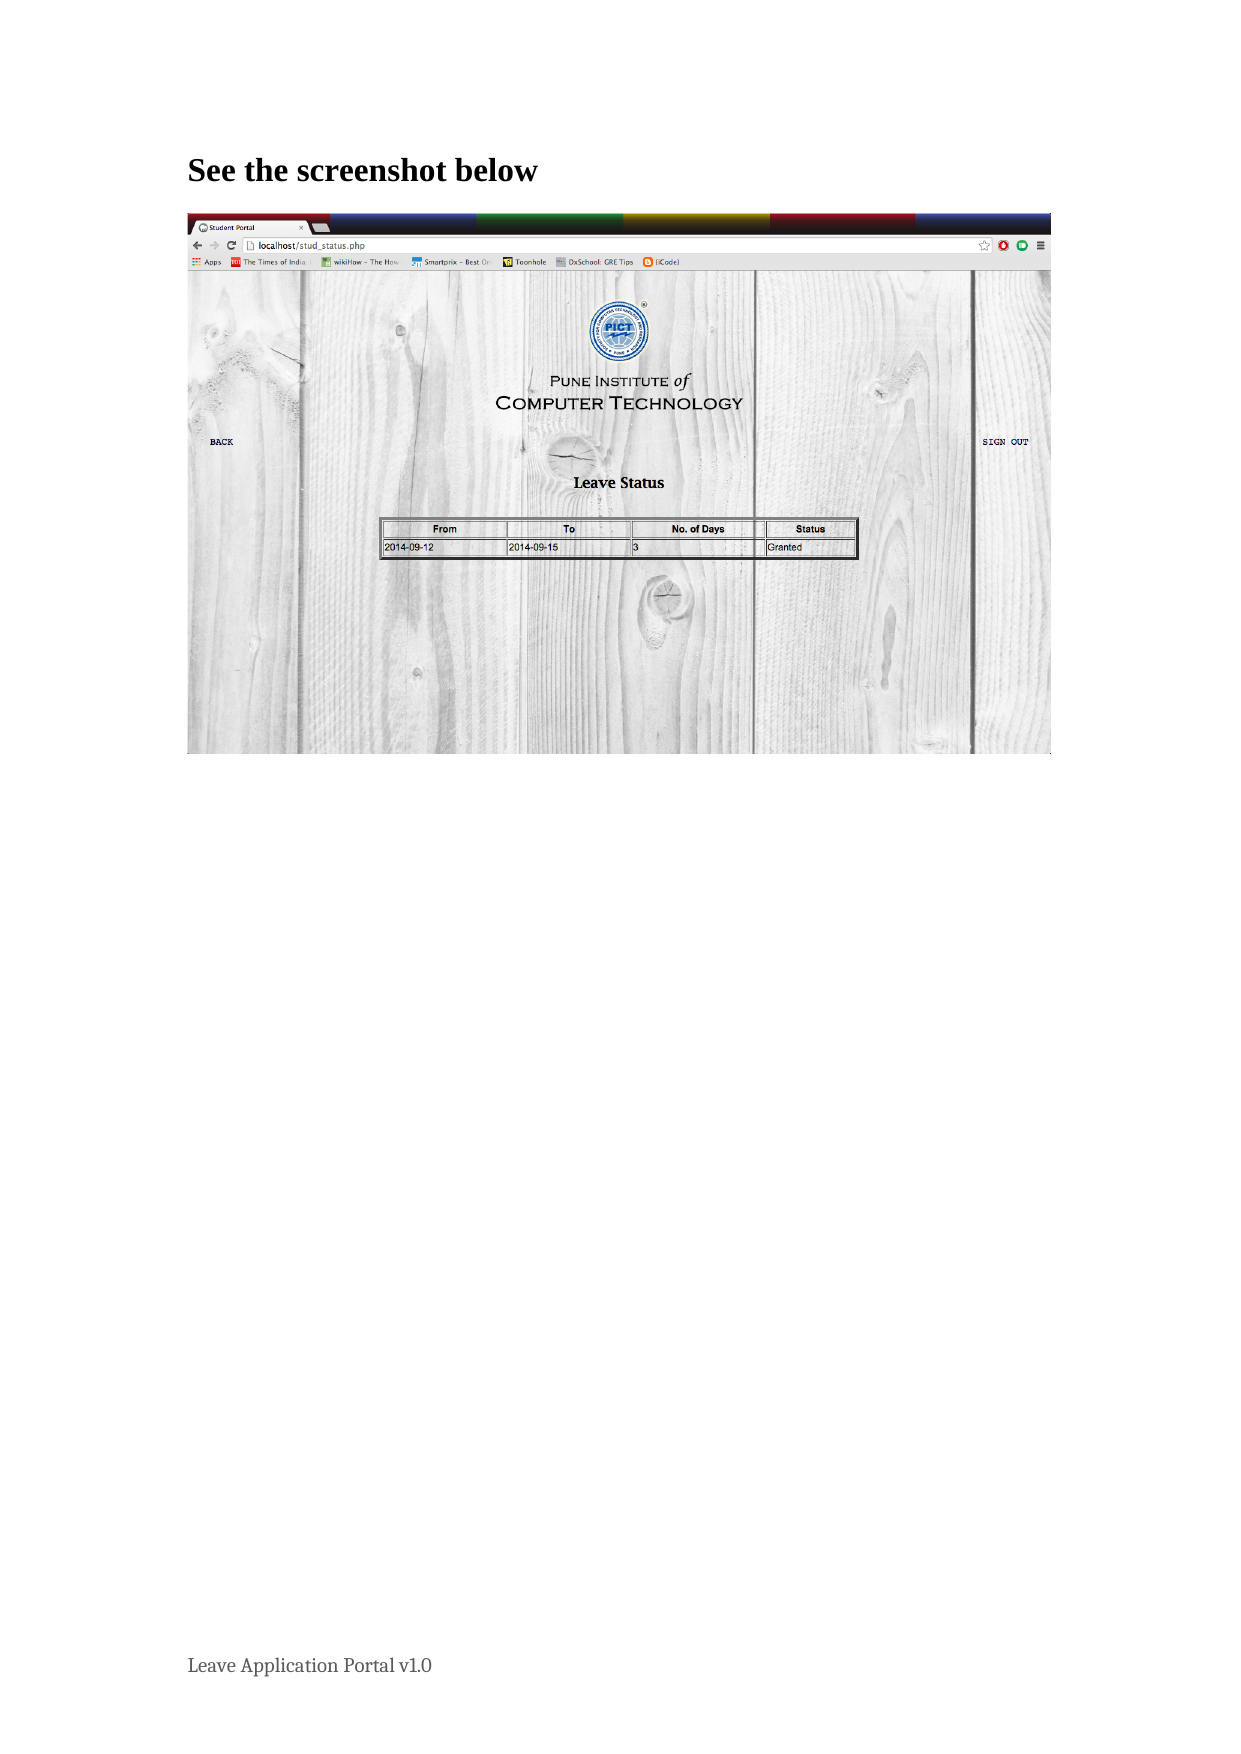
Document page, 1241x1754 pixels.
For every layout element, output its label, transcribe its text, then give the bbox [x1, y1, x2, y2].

picture [187, 213, 1051, 754]
text See the screenshot below [187, 150, 1053, 188]
